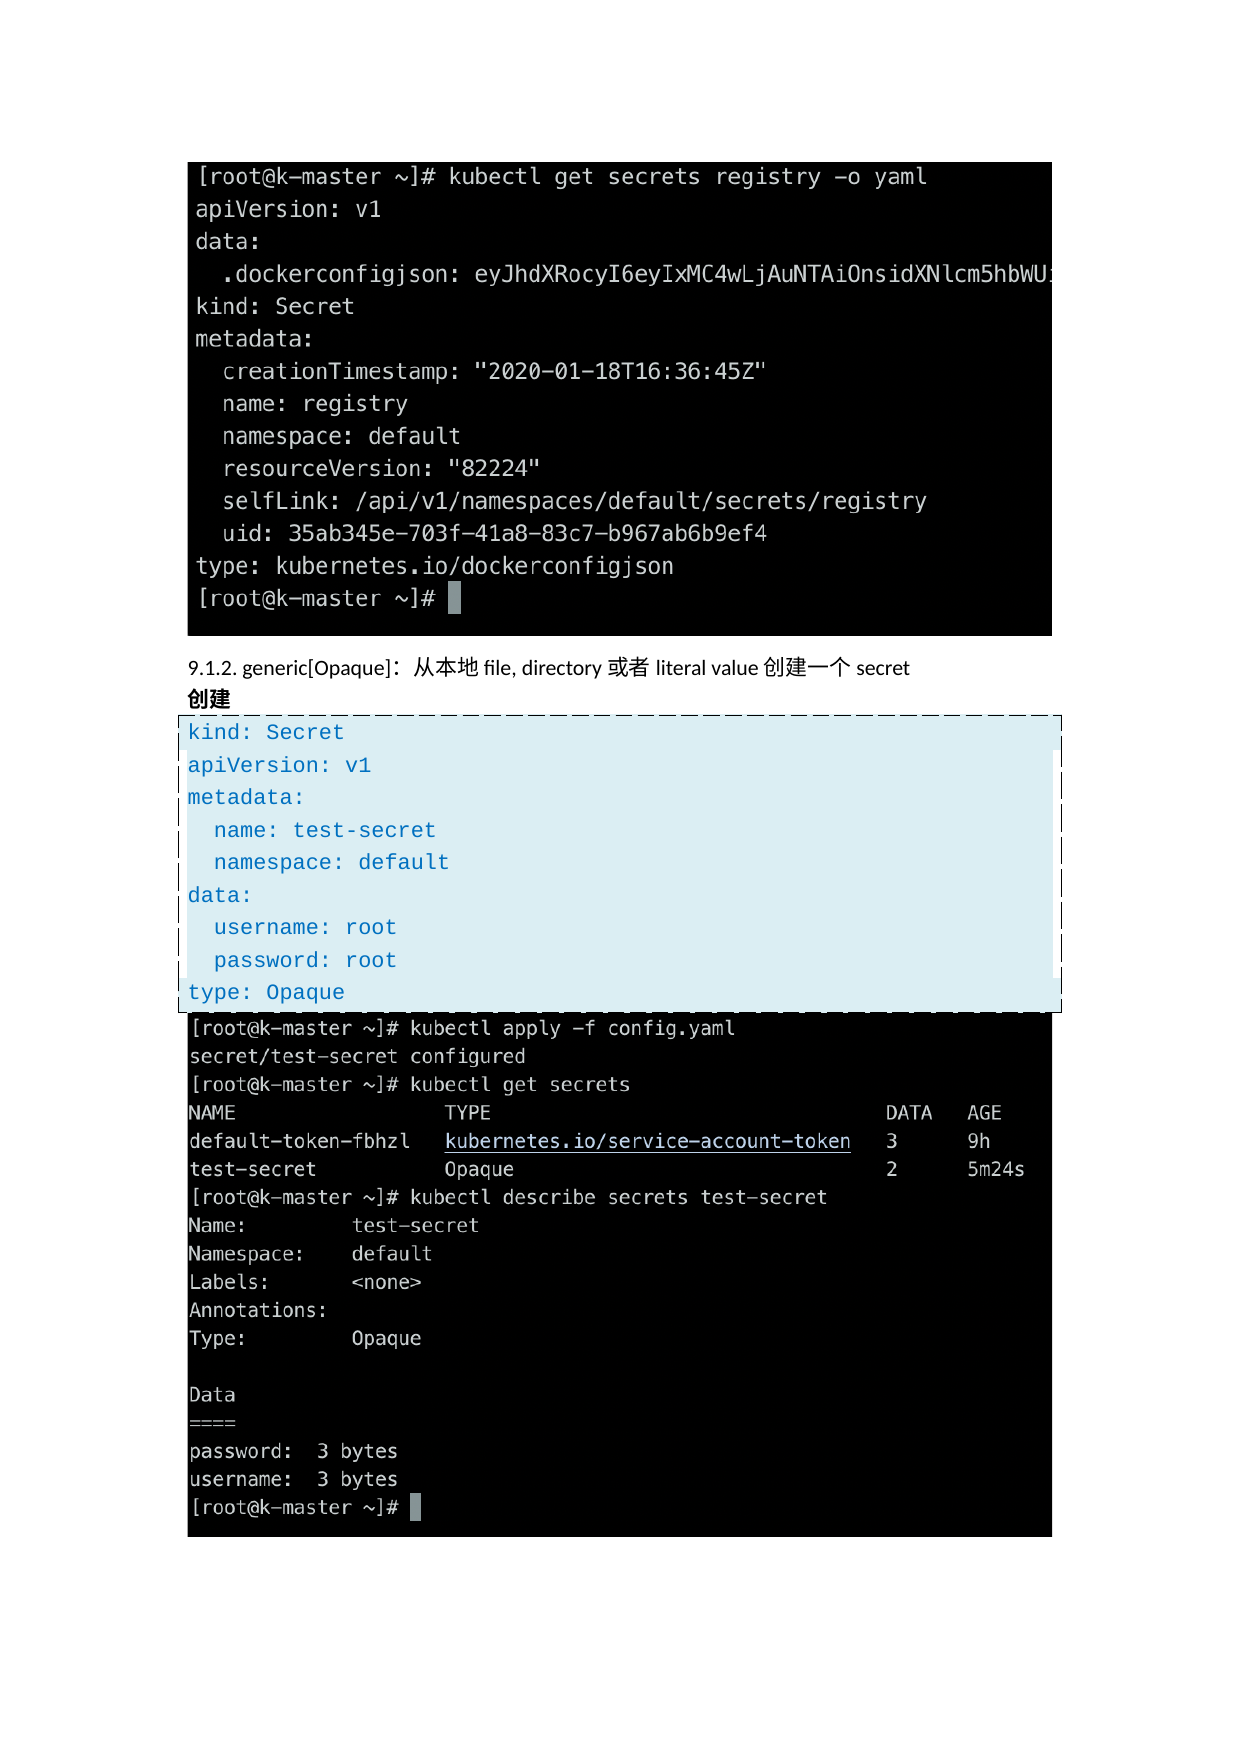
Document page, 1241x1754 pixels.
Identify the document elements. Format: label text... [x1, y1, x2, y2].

picture [187, 162, 1052, 636]
text namespace: default [187, 848, 1053, 880]
text kind: Secret [178, 714, 1062, 750]
text 创建 [187, 682, 1053, 714]
text metadata: [187, 783, 1053, 815]
text password: root [187, 945, 1053, 974]
text apiVersion: v1 [187, 750, 1053, 783]
picture [187, 1013, 1053, 1537]
text data: [187, 880, 1053, 913]
text type: Opaque [178, 974, 1062, 1013]
text username: root [187, 913, 1053, 945]
text name: test-secret [187, 815, 1053, 848]
text 9.1.2. generic[Opaque]：从本地 file, directory 或者 literal value 创建一个 secret [187, 649, 1053, 682]
